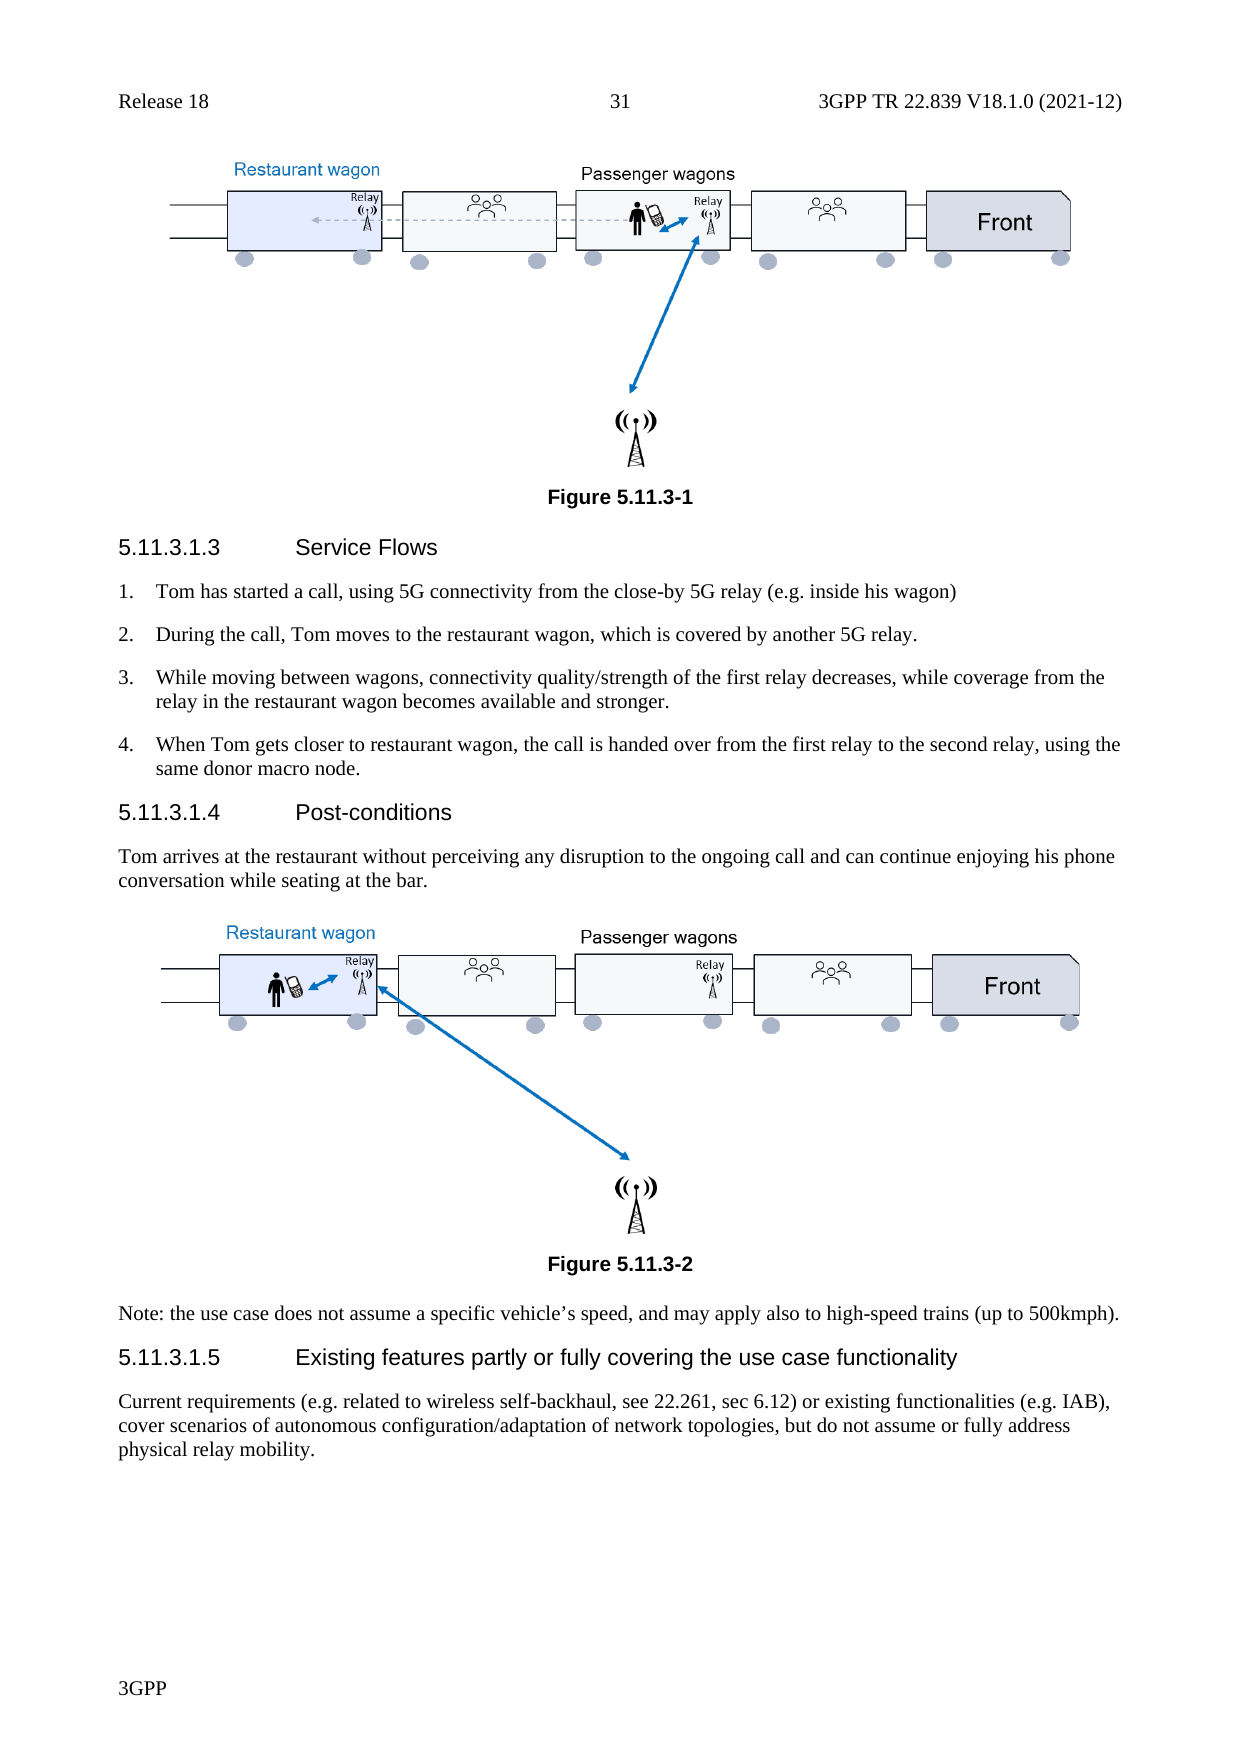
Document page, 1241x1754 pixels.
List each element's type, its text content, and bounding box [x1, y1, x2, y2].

list When Tom gets closer to restaurant wagon, the call is handed over from the first relay to the second relay, using the same donor macro node. [118, 732, 1122, 780]
text Figure 5.11.3-1 [118, 485, 1122, 509]
text Current requirements (e.g. related to wireless self-backhaul, see 22.261, sec 6.12) or existing functionalities (e.g. IAB), cover scenarios of autonomous configuration/adaptation of network topologies, but do not assume or fully address physical relay mobility. [118, 1389, 1122, 1461]
list While moving between wagons, connectivity quality/strength of the first relay decreases, while coverage from the relay in the restaurant wagon becomes available and stronger. [118, 665, 1122, 713]
subtitle 5.11.3.1.4 Post-conditions [118, 798, 1122, 825]
list During the call, Tom moves to the restaurant wagon, which is covered by another 5G relay. [118, 622, 1122, 646]
text Tom arrives at the restaurant without perceiving any disruption to the ongoing call and can continue enjoying his phone conversation while seating at the bar. [118, 843, 1122, 892]
picture [169, 147, 1071, 467]
subtitle 5.11.3.1.3 Service Flows [118, 534, 1122, 560]
text Figure 5.11.3-2 [118, 1252, 1122, 1276]
text Note: the use case does not assume a specific vehicle’s speed, and may apply also to high-speed trains (up to 500kmph). [118, 1301, 1122, 1325]
subtitle 5.11.3.1.5 Existing features partly or fully covering the use case functionality [118, 1344, 1122, 1370]
list Tom has started a call, using 5G connectivity from the close-by 5G relay (e.g. inside his wagon) [118, 579, 1122, 603]
picture [160, 910, 1080, 1234]
